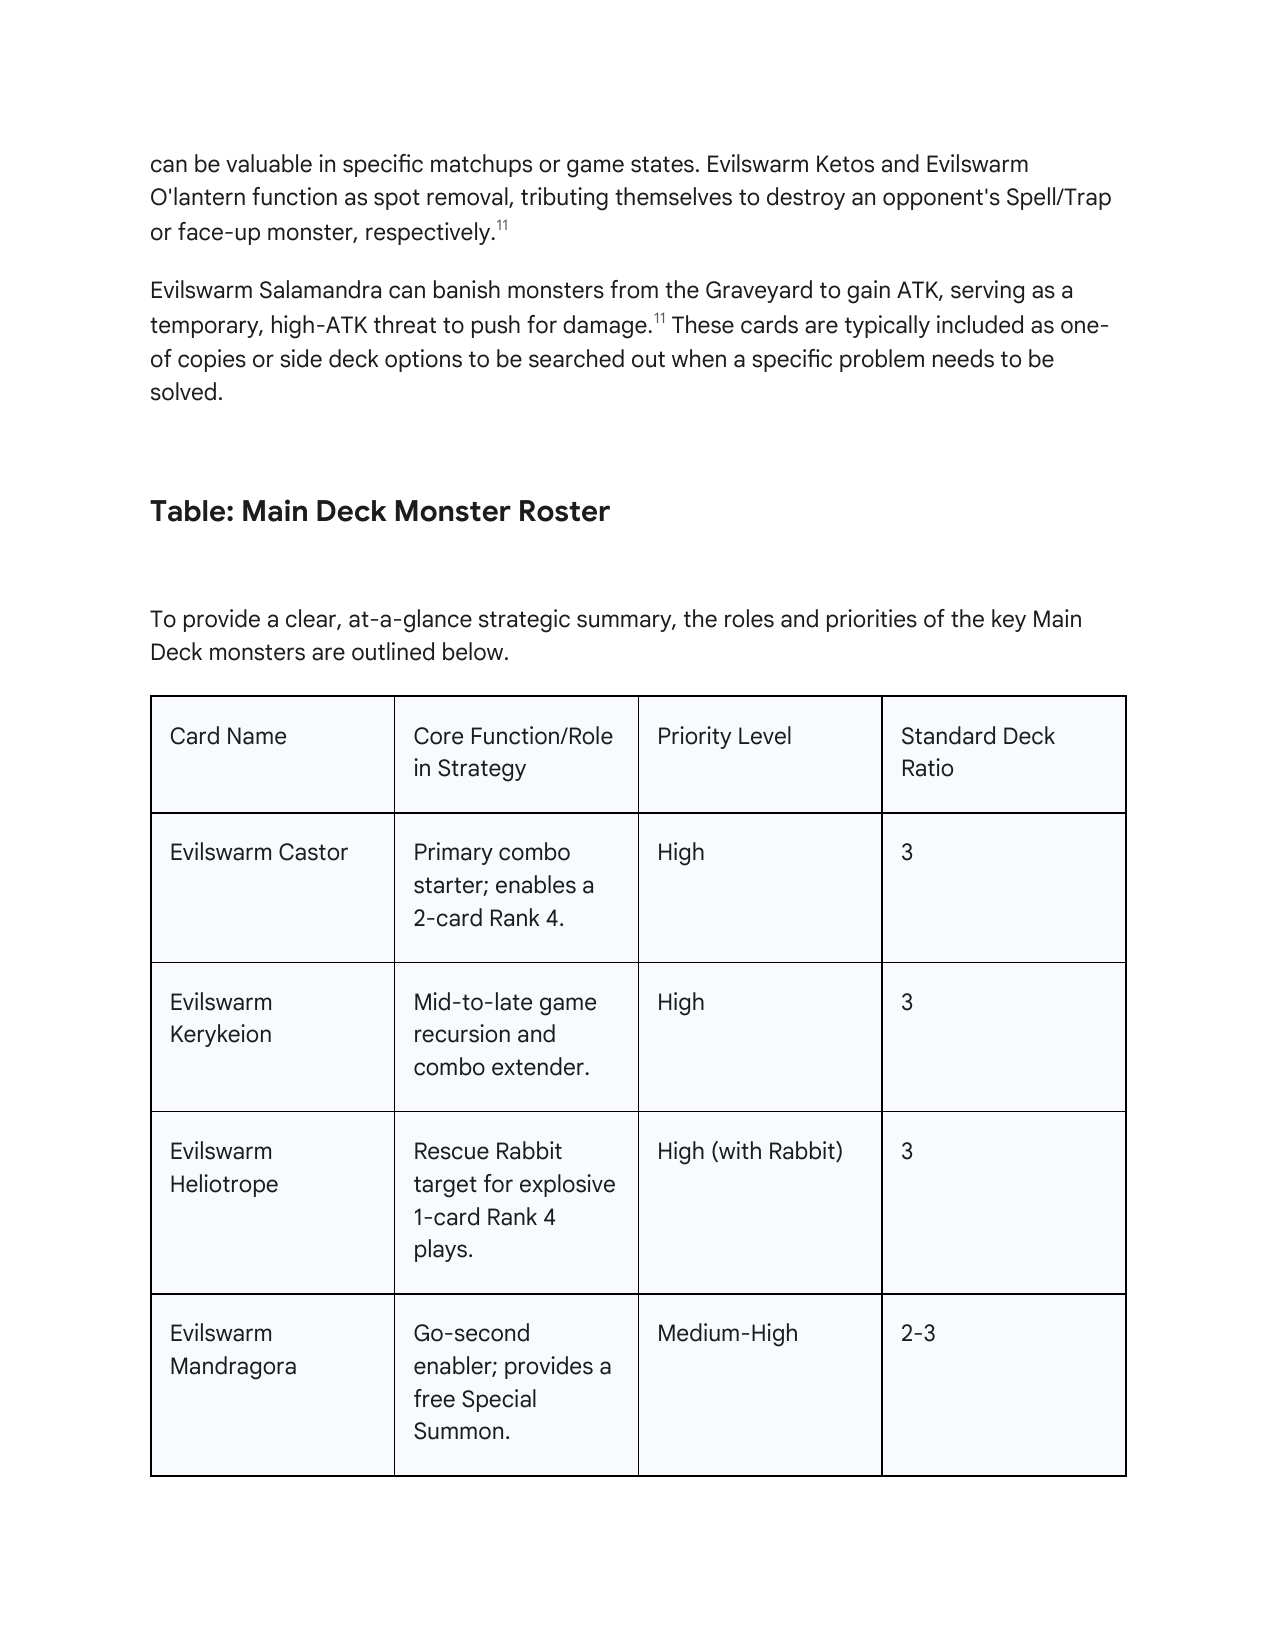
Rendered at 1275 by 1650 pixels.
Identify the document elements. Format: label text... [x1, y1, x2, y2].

table_cell Go-second enabler; provides a free Special Summon. [395, 1295, 638, 1475]
subtitle Table: Main Deck Monster Roster [150, 493, 1125, 530]
text Evilswarm Salamandra can banish monsters from the Graveyard to gain ATK, serving as a temporary, high-ATK threat to push for damage.11 These cards are typically included as one-of copies or side deck options to be searched out when a specific problem needs to be solved. [150, 277, 1125, 406]
table_cell Medium-High [639, 1295, 881, 1475]
table_cell Evilswarm Castor [152, 814, 394, 961]
table_cell High [639, 814, 881, 961]
table_cell Evilswarm Mandragora [152, 1295, 394, 1475]
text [150, 150, 1125, 247]
table_header Card Name [152, 697, 394, 812]
table_cell Evilswarm Kerykeion [152, 963, 394, 1111]
table_header Core Function/Role in Strategy [395, 697, 638, 812]
table_header Priority Level [639, 697, 881, 812]
table_cell 3 [883, 1112, 1125, 1293]
table_cell Mid-to-late game recursion and combo extender. [395, 963, 638, 1111]
table_header Standard Deck Ratio [883, 697, 1125, 812]
table_cell 2-3 [883, 1295, 1125, 1475]
table_cell 3 [883, 963, 1125, 1111]
table_cell Rescue Rabbit target for explosive 1-card Rank 4 plays. [395, 1112, 638, 1293]
text To provide a clear, at-a-glance strategic summary, the roles and priorities of the key Main Deck monsters are outlined below. [150, 605, 1125, 666]
table_cell 3 [883, 814, 1125, 961]
table_cell High (with Rabbit) [639, 1112, 881, 1293]
table_cell Primary combo starter; enables a 2-card Rank 4. [395, 814, 638, 961]
table_cell Evilswarm Heliotrope [152, 1112, 394, 1293]
table_cell High [639, 963, 881, 1111]
